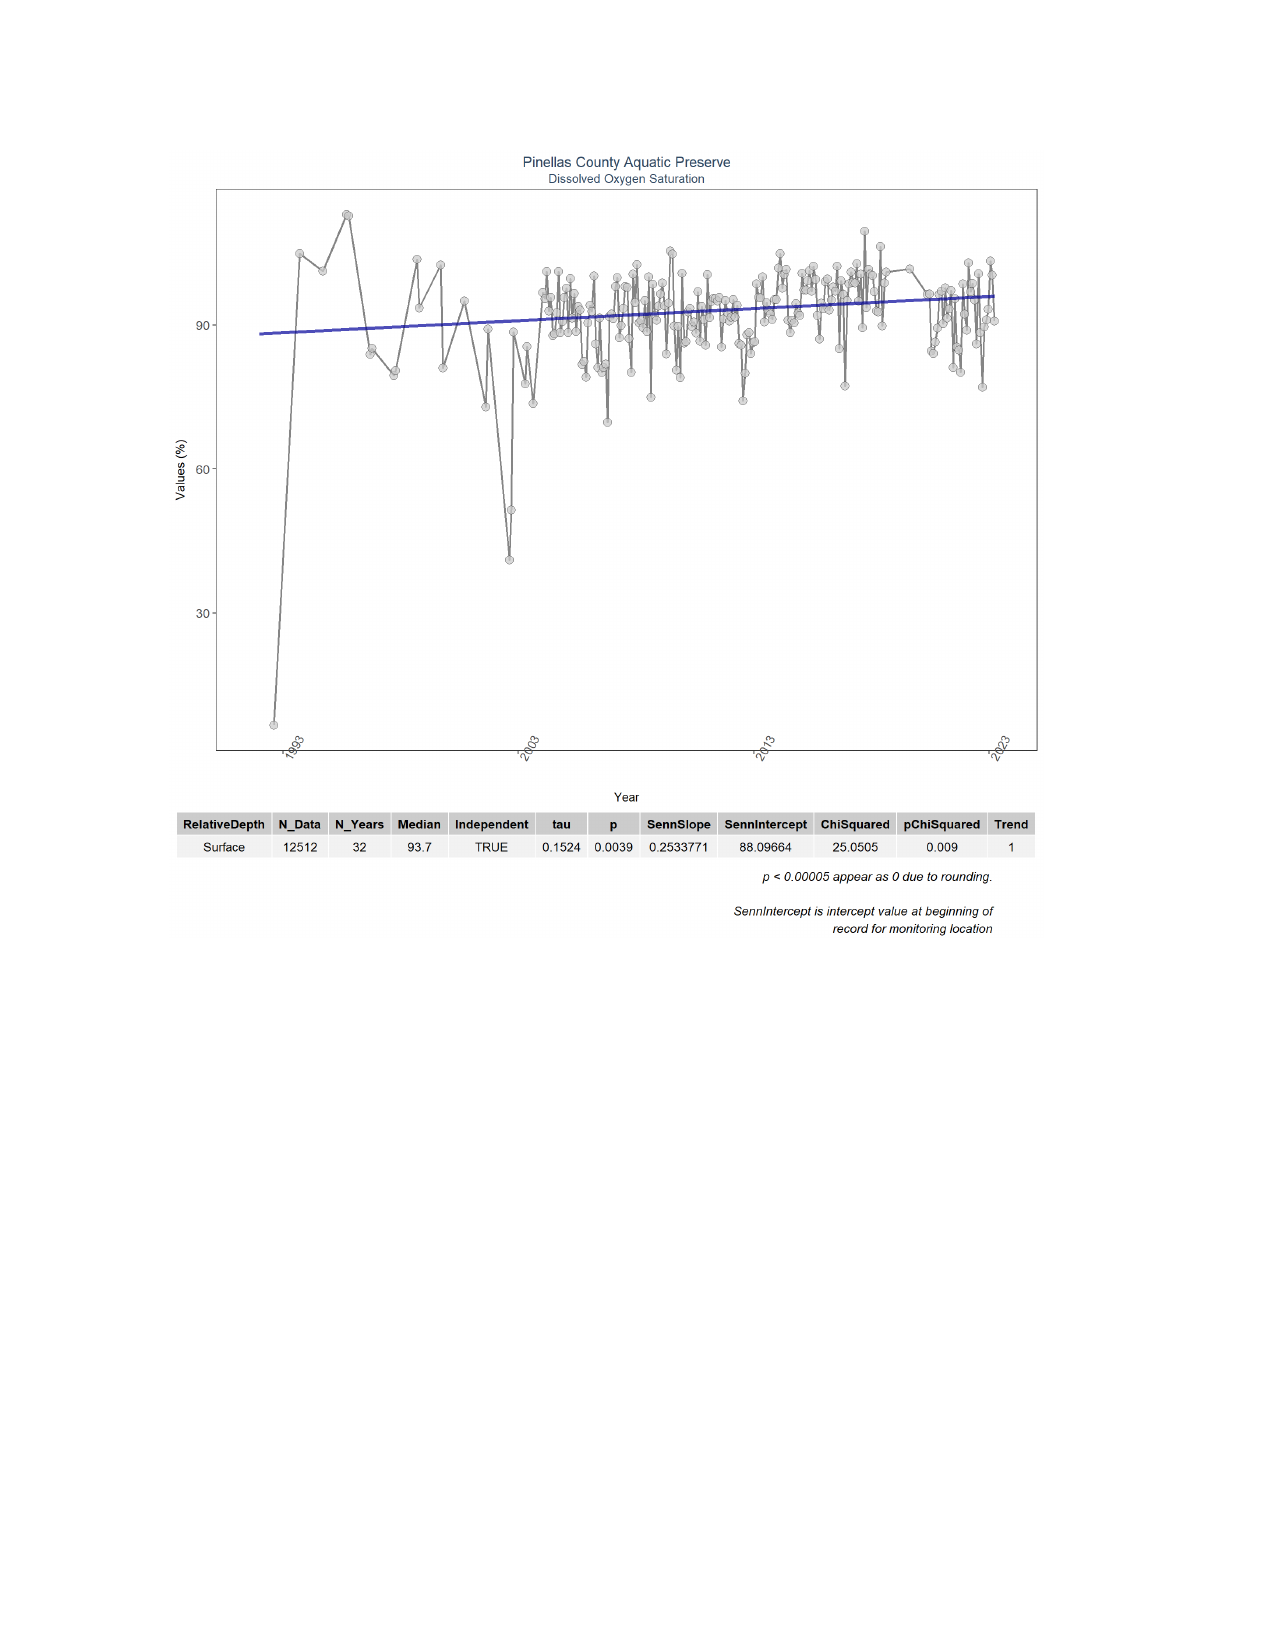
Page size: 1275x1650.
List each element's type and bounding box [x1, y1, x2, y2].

picture [168, 150, 1044, 938]
